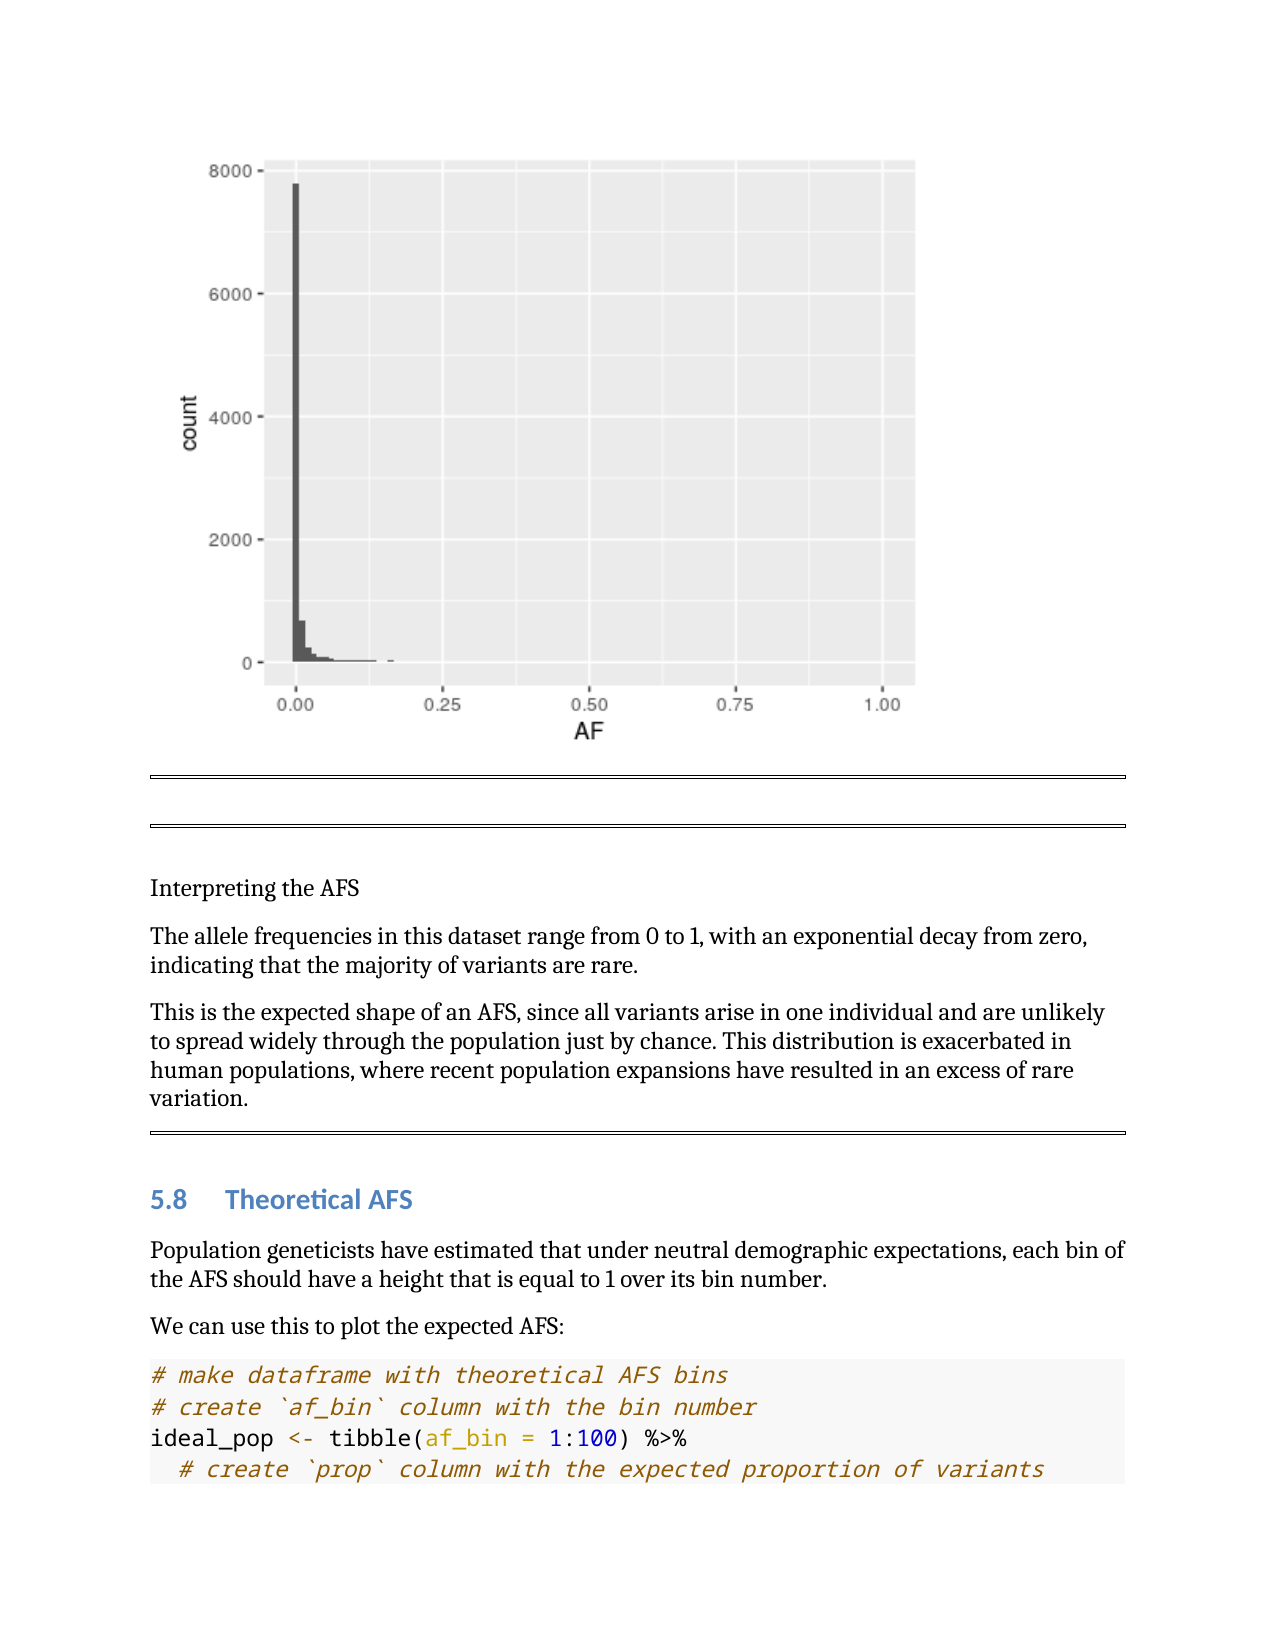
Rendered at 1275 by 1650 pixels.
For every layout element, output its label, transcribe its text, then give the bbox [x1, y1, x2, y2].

text Interpreting the AFS [150, 874, 1125, 903]
subtitle 5.8 Theoretical AFS [150, 1181, 1125, 1217]
text Population geneticists have estimated that under neutral demographic expectations, each bin of the AFS should have a height that is equal to 1 over its bin number. [150, 1236, 1125, 1293]
text The allele frequencies in this dataset range from 0 to 1, with an exponential decay from zero, indicating that the majority of variants are rare. [150, 922, 1125, 979]
text We can use this to plot the expected AFS: [150, 1312, 1125, 1341]
text This is the expected shape of an AFS, since all variants arise in one individual and are unlikely to spread widely through the population just by chance. This distribution is exacerbated in human populations, where recent population expansions have resulted in an excess of rare variation. [150, 998, 1125, 1113]
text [150, 1359, 1125, 1484]
picture [168, 150, 927, 757]
